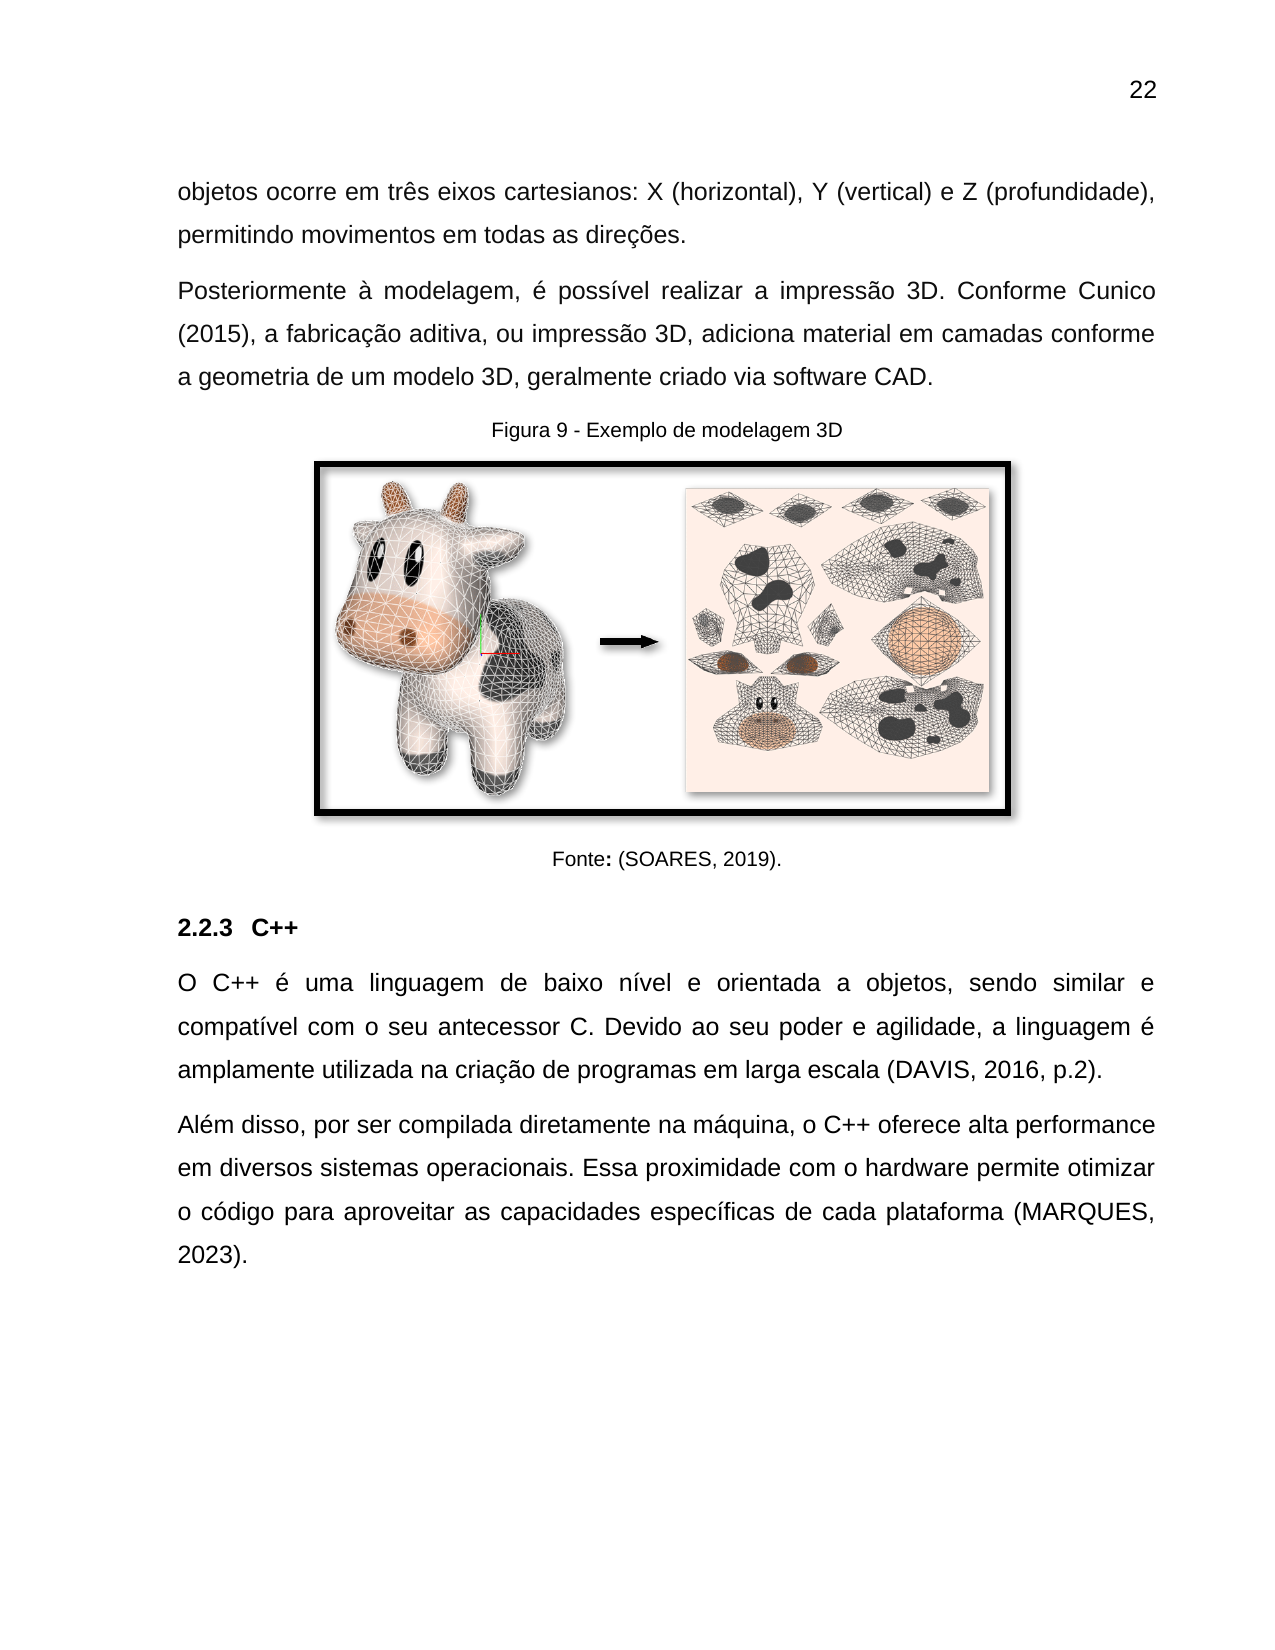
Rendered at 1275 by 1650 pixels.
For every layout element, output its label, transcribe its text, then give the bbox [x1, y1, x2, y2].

text Posteriormente à modelagem, é possível realizar a impressão 3D. Conforme Cunico (2015), a fabricação aditiva, ou impressão 3D, adiciona material em camadas conforme a geometria de um modelo 3D, geralmente criado via software CAD. [177, 276, 1157, 391]
text O C++ é uma linguagem de baixo nível e orientada a objetos, sendo similar e compatível com o seu antecessor C. Devido ao seu poder e agilidade, a linguagem é amplamente utilizada na criação de programas em larga escala (DAVIS, 2016, p.2). [177, 968, 1157, 1083]
text Fonte: (SOARES, 2019). [177, 847, 1157, 871]
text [177, 177, 1157, 249]
picture [320, 467, 1005, 809]
text Figura 9 - Exemplo de modelagem 3D [177, 418, 1157, 442]
subtitle C++ [177, 913, 1157, 942]
text Além disso, por ser compilada diretamente na máquina, o C++ oferece alta performance em diversos sistemas operacionais. Essa proximidade com o hardware permite otimizar o código para aproveitar as capacidades específicas de cada plataforma (MARQUES, 2023). [177, 1110, 1157, 1268]
